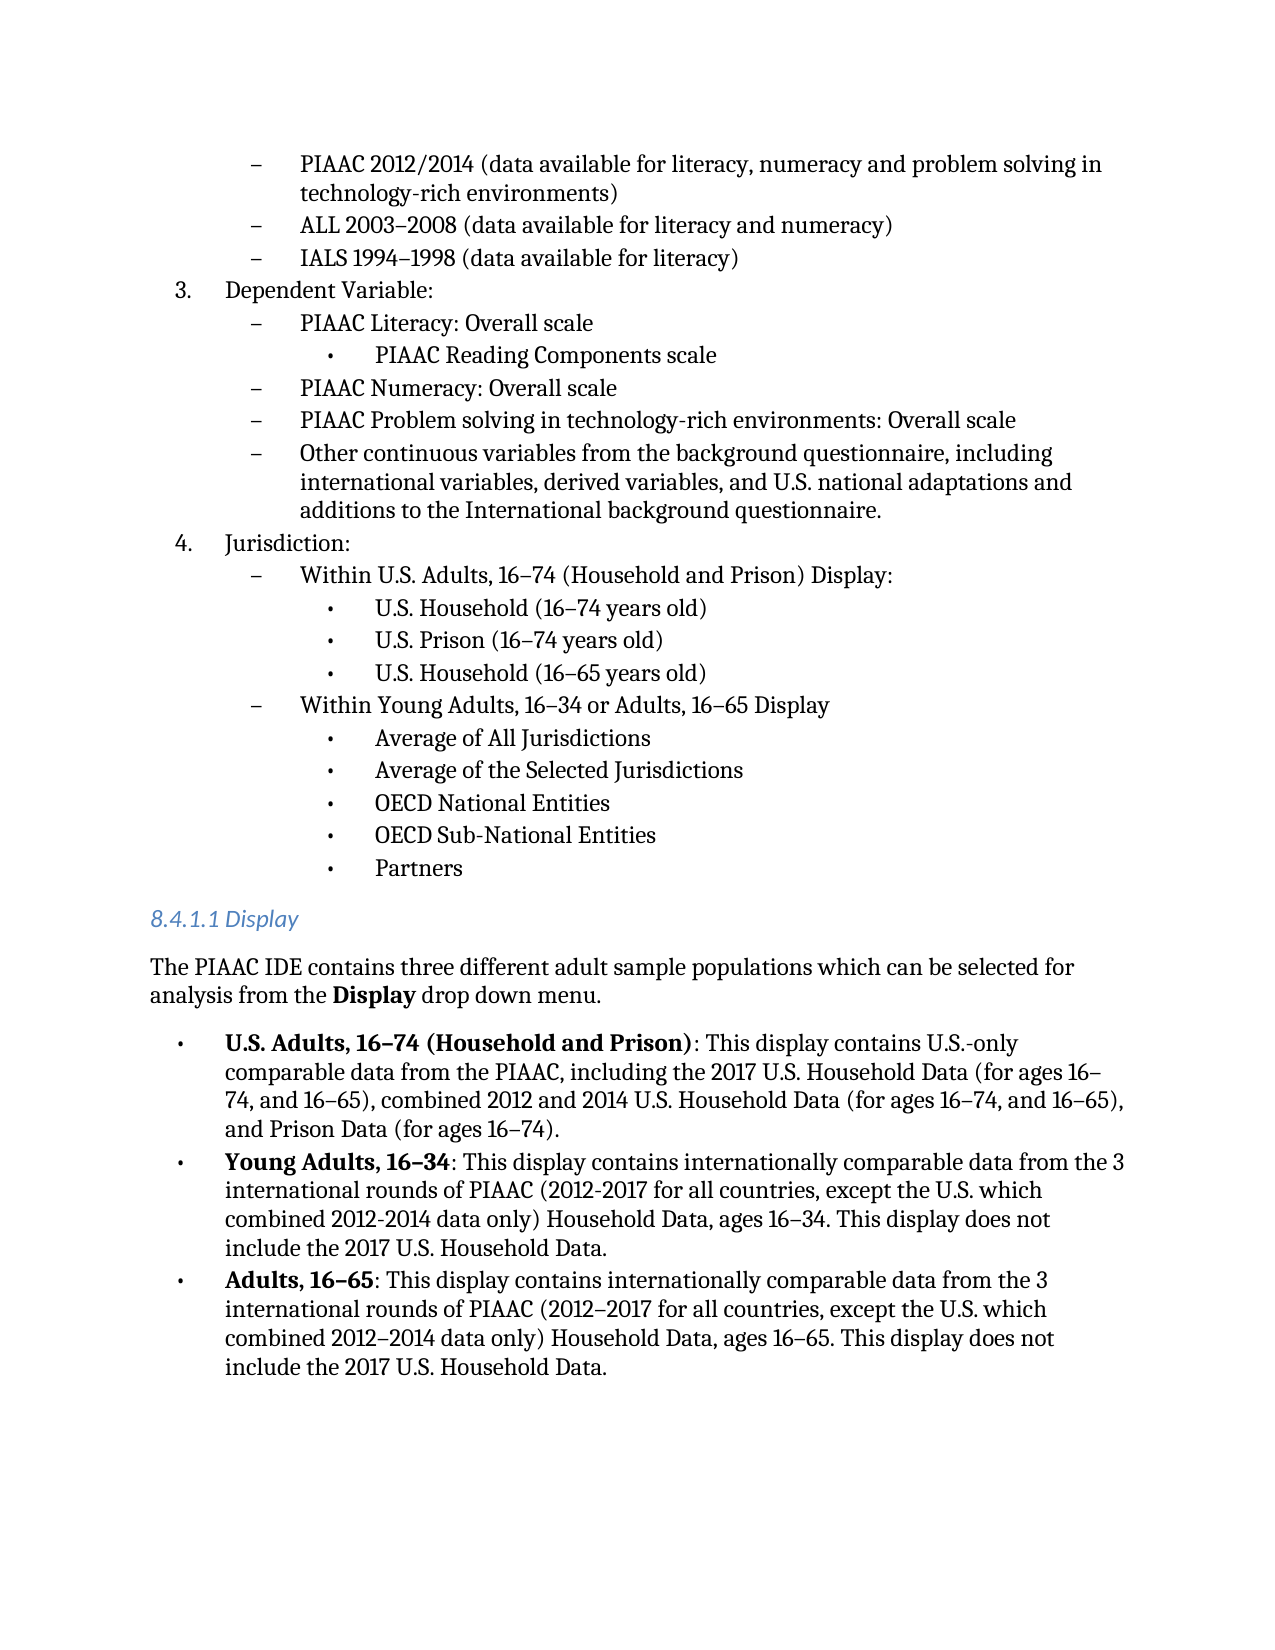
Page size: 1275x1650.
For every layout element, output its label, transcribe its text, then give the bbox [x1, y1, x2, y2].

list ALL 2003–2008 (data available for literacy and numeracy) [250, 211, 1125, 240]
list PIAAC Literacy: Overall scale [250, 309, 1125, 337]
list PIAAC Numeracy: Overall scale [250, 374, 1125, 402]
text The PIAAC IDE contains three different adult sample populations which can be selected for analysis from the Display drop down menu. [150, 953, 1125, 1010]
list PIAAC Problem solving in technology-rich environments: Overall scale [250, 406, 1125, 435]
list Partners [325, 854, 1125, 882]
list PIAAC Reading Components scale [325, 341, 1125, 370]
list IALS 1994–1998 (data available for literacy) [250, 244, 1125, 272]
list OECD National Entities [325, 789, 1125, 817]
list Within U.S. Adults, 16–74 (Household and Prison) Display: [250, 561, 1125, 590]
list U.S. Adults, 16–74 (Household and Prison): This display contains U.S.-only comparable data from the PIAAC, including the 2017 U.S. Household Data (for ages 16–74, and 16–65), combined 2012 and 2014 U.S. Household Data (for ages 16–74, and 16–65), and Prison Data (for ages 16–74). [175, 1029, 1125, 1144]
subtitle 8.4.1.1 Display [150, 903, 1125, 934]
list Within Young Adults, 16–34 or Adults, 16–65 Display [250, 691, 1125, 720]
list Young Adults, 16–34: This display contains internationally comparable data from the 3 international rounds of PIAAC (2012-2017 for all countries, except the U.S. which combined 2012-2014 data only) Household Data, ages 16–34. This display does not include the 2017 U.S. Household Data. [175, 1148, 1125, 1263]
list Jurisdiction: [175, 529, 1125, 557]
list Other continuous variables from the background questionnaire, including international variables, derived variables, and U.S. national adaptations and additions to the International background questionnaire. [250, 439, 1125, 525]
list Average of the Selected Jurisdictions [325, 756, 1125, 785]
list U.S. Household (16–74 years old) [325, 594, 1125, 622]
list OECD Sub-National Entities [325, 821, 1125, 850]
list U.S. Household (16–65 years old) [325, 659, 1125, 687]
list Dependent Variable: [175, 276, 1125, 305]
list U.S. Prison (16–74 years old) [325, 626, 1125, 655]
list PIAAC 2012/2014 (data available for literacy, numeracy and problem solving in technology-rich environments) [250, 150, 1125, 207]
list Adults, 16–65: This display contains internationally comparable data from the 3 international rounds of PIAAC (2012–2017 for all countries, except the U.S. which combined 2012–2014 data only) Household Data, ages 16–65. This display does not include the 2017 U.S. Household Data. [175, 1266, 1125, 1381]
list Average of All Jurisdictions [325, 724, 1125, 752]
